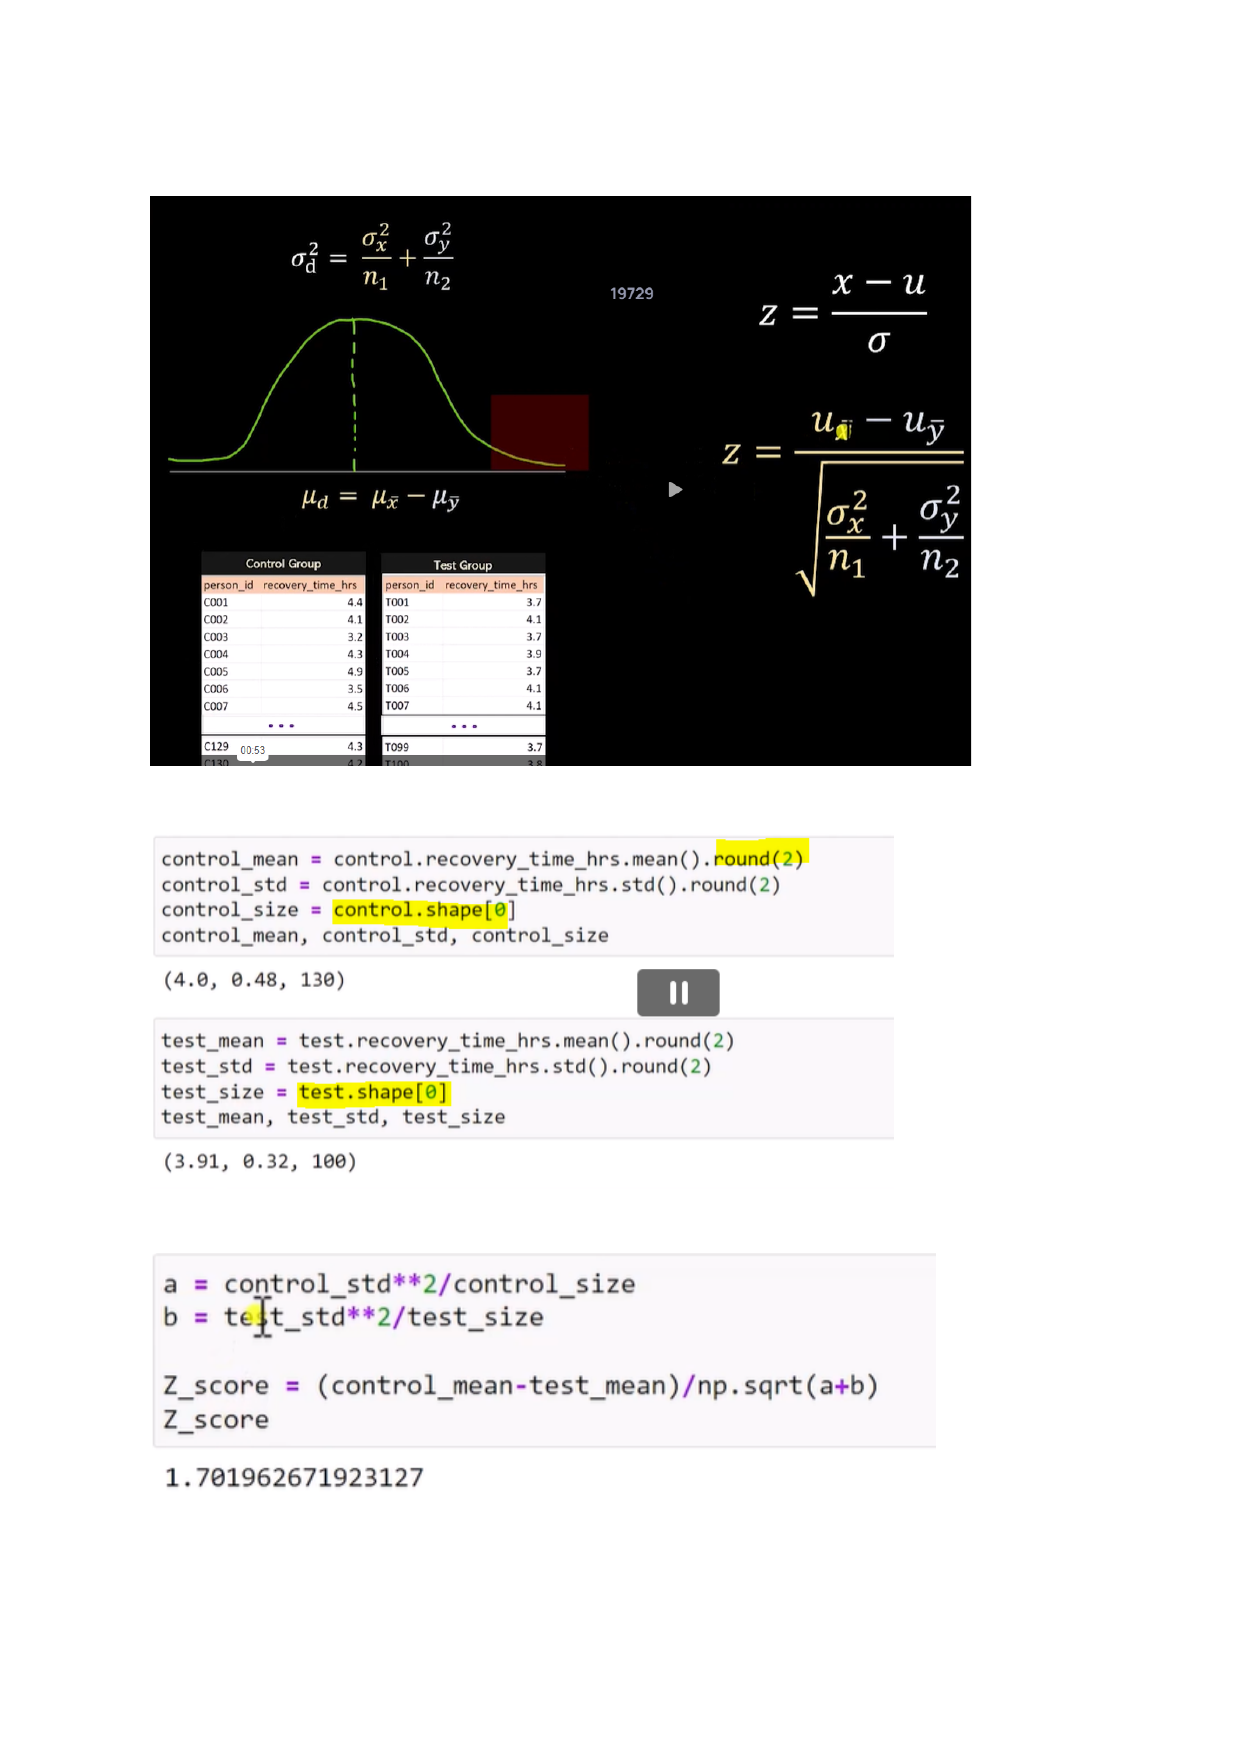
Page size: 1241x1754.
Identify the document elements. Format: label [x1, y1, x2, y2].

picture [150, 831, 894, 1189]
picture [150, 1253, 936, 1495]
picture [150, 196, 972, 766]
